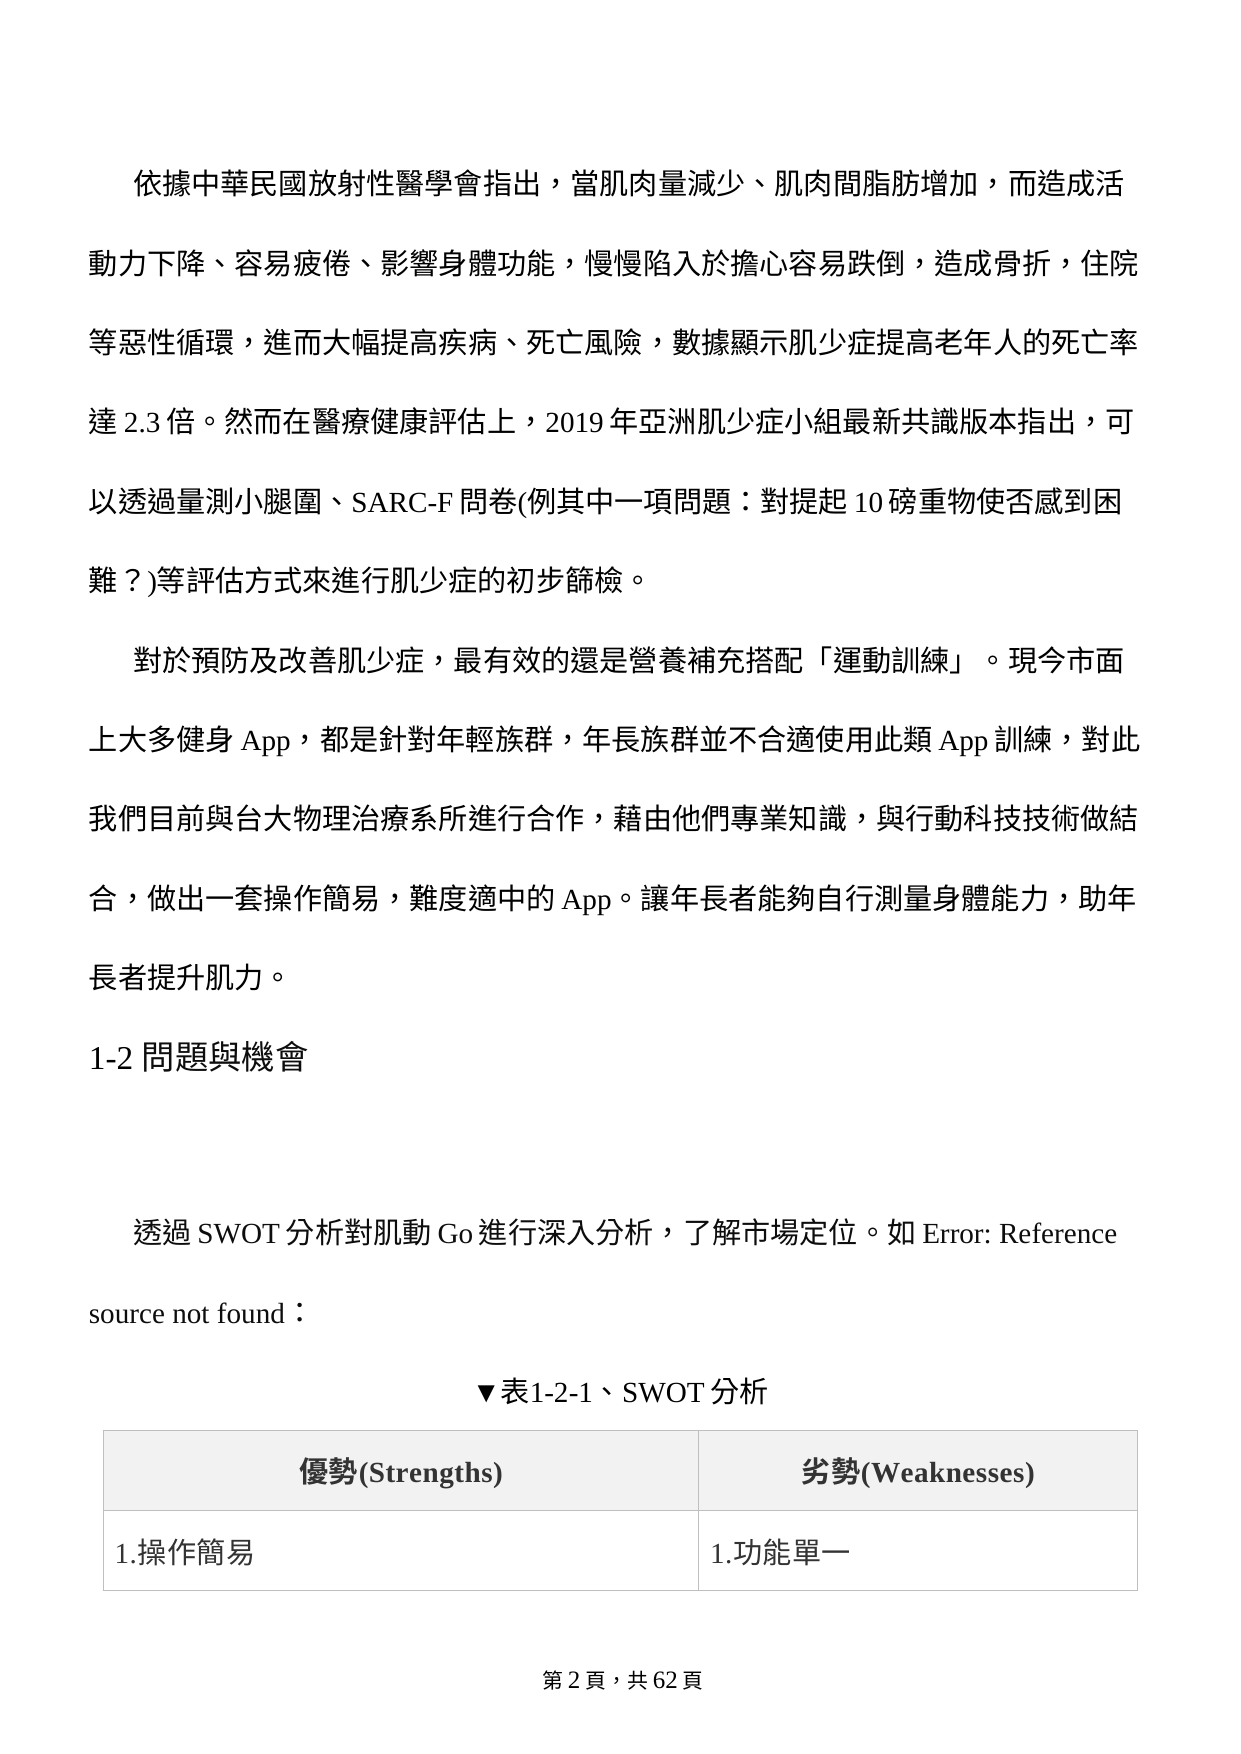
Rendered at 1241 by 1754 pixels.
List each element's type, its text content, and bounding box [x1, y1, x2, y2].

table_header 劣勢(Weaknesses) [699, 1431, 1137, 1510]
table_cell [699, 1511, 1137, 1590]
subtitle 問題與機會 [89, 1016, 1152, 1095]
text ▼表1-2-1、SWOT分析 [89, 1350, 1152, 1429]
text 依據中華民國放射性醫學會指出，當肌肉量減少、肌肉間脂肪增加，而造成活動力下降、容易疲倦、影響身體功能，慢慢陷入於擔心容易跌倒，造成骨折，住院等惡性循環，進而大幅提高疾病、死亡風險，數據顯示肌少症提高老年人的死亡率達2.3倍。然而在醫療健康評估上，2019年亞洲肌少症小組最新共識版本指出，可以透過量測小腿圍、SARC-F問卷(例其中一項問題：對提起10磅重物使否感到困難？)等評估方式來進行肌少症的初步篩檢。 [89, 142, 1152, 619]
table_header 優勢(Strengths) [104, 1431, 698, 1510]
text 對於預防及改善肌少症，最有效的還是營養補充搭配「運動訓練」。現今市面上大多健身App，都是針對年輕族群，年長族群並不合適使用此類App訓練，對此我們目前與台大物理治療系所進行合作，藉由他們專業知識，與行動科技技術做結合，做出一套操作簡易，難度適中的App。讓年長者能夠自行測量身體能力，助年長者提升肌力。 [89, 619, 1152, 1016]
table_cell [104, 1511, 698, 1590]
